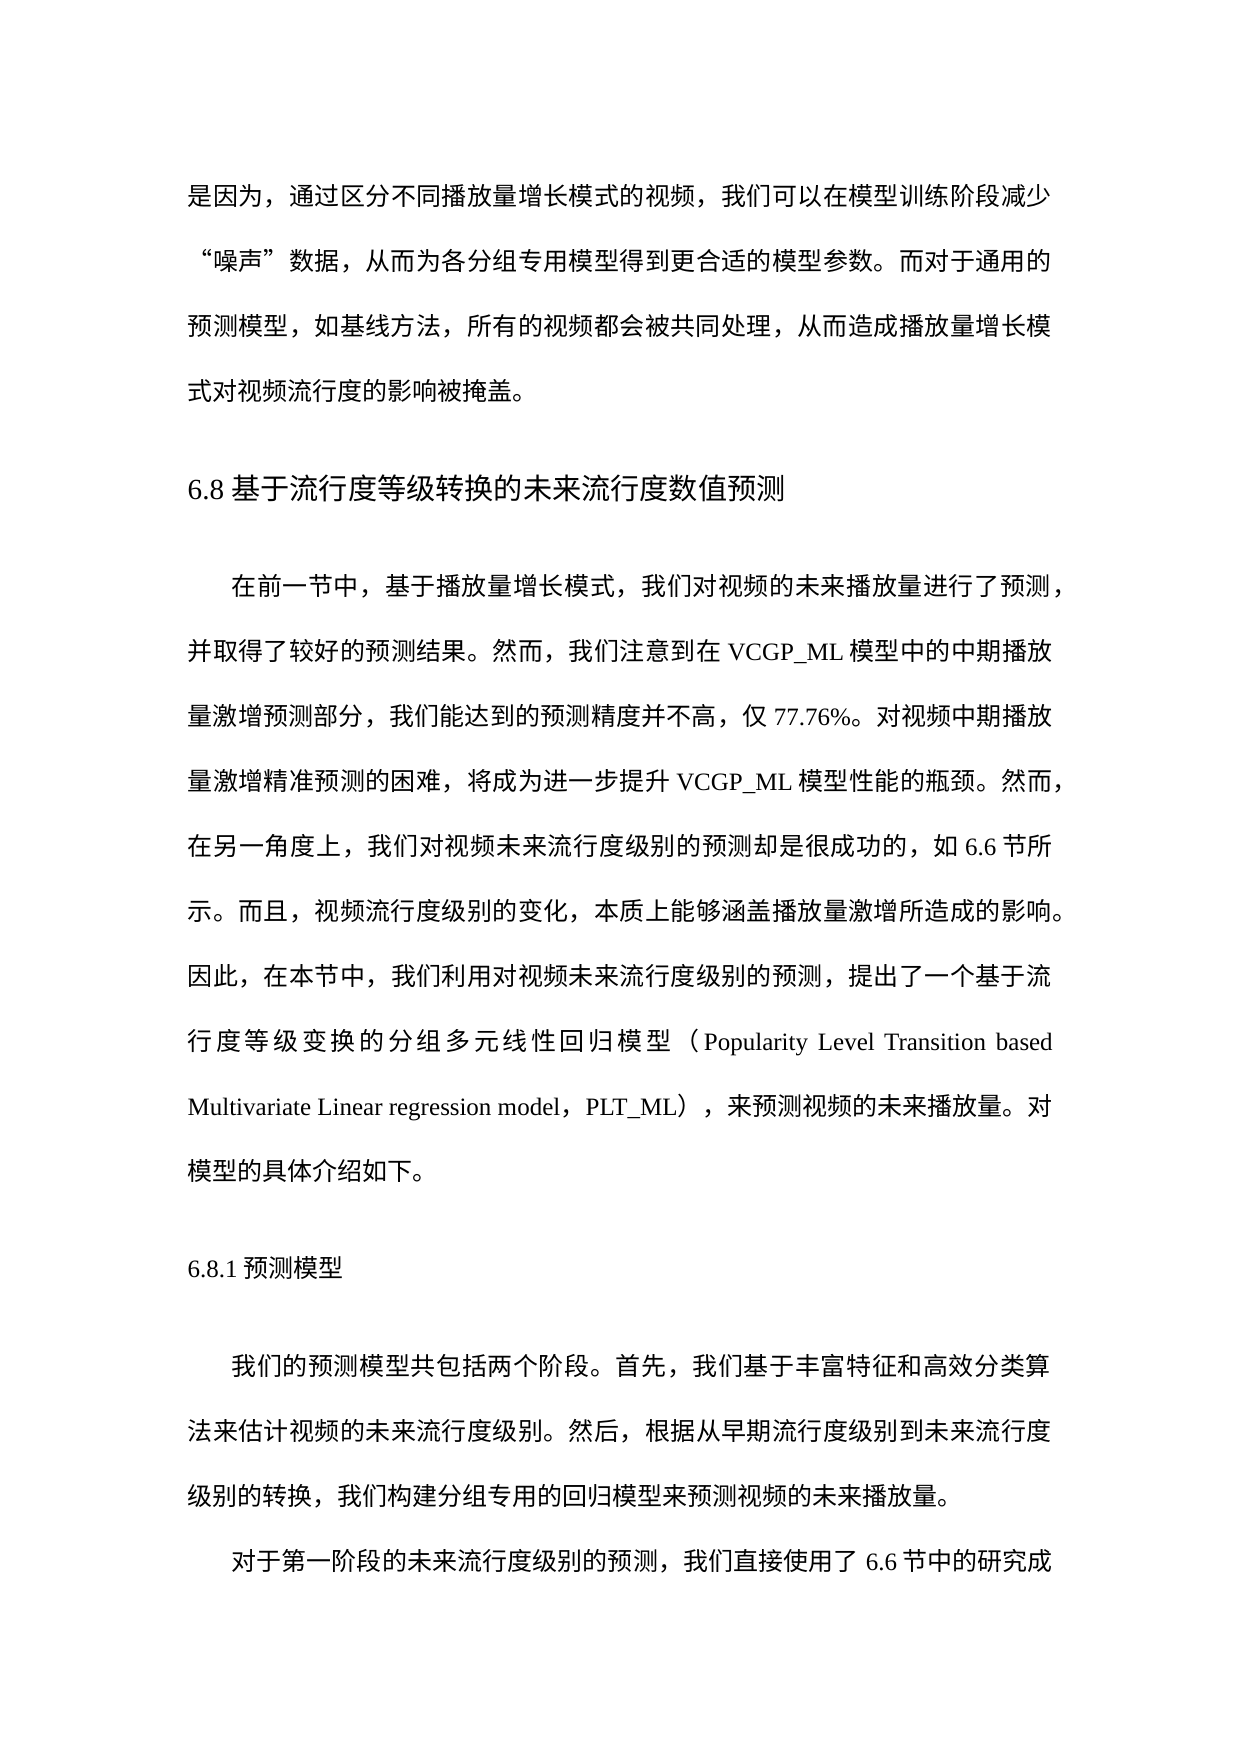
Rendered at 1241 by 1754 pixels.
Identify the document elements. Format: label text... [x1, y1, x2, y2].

text 基于流行度等级转换的未来流行度数值预测 [187, 454, 1053, 519]
text 在前一节中，基于播放量增长模式，我们对视频的未来播放量进行了预测，并取得了较好的预测结果。然而，我们注意到在VCGP_ML模型中的中期播放量激增预测部分，我们能达到的预测精度并不高，仅77.76%。对视频中期播放量激增精准预测的困难，将成为进一步提升VCGP_ML模型性能的瓶颈。然而，在另一角度上，我们对视频未来流行度级别的预测却是很成功的，如6.6节所示。而且，视频流行度级别的变化，本质上能够涵盖播放量激增所造成的影响。因此，在本节中，我们利用对视频未来流行度级别的预测，提出了一个基于流行度等级变换的分组多元线性回归模型（Popularity Level Transition based Multivariate Linear regression model，PLT_ML），来预测视频的未来播放量。对模型的具体介绍如下。 [187, 552, 1053, 1202]
text 预测模型 [187, 1234, 1053, 1299]
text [187, 1527, 1053, 1592]
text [187, 162, 1053, 422]
text 我们的预测模型共包括两个阶段。首先，我们基于丰富特征和高效分类算法来估计视频的未来流行度级别。然后，根据从早期流行度级别到未来流行度级别的转换，我们构建分组专用的回归模型来预测视频的未来播放量。 [187, 1332, 1053, 1527]
